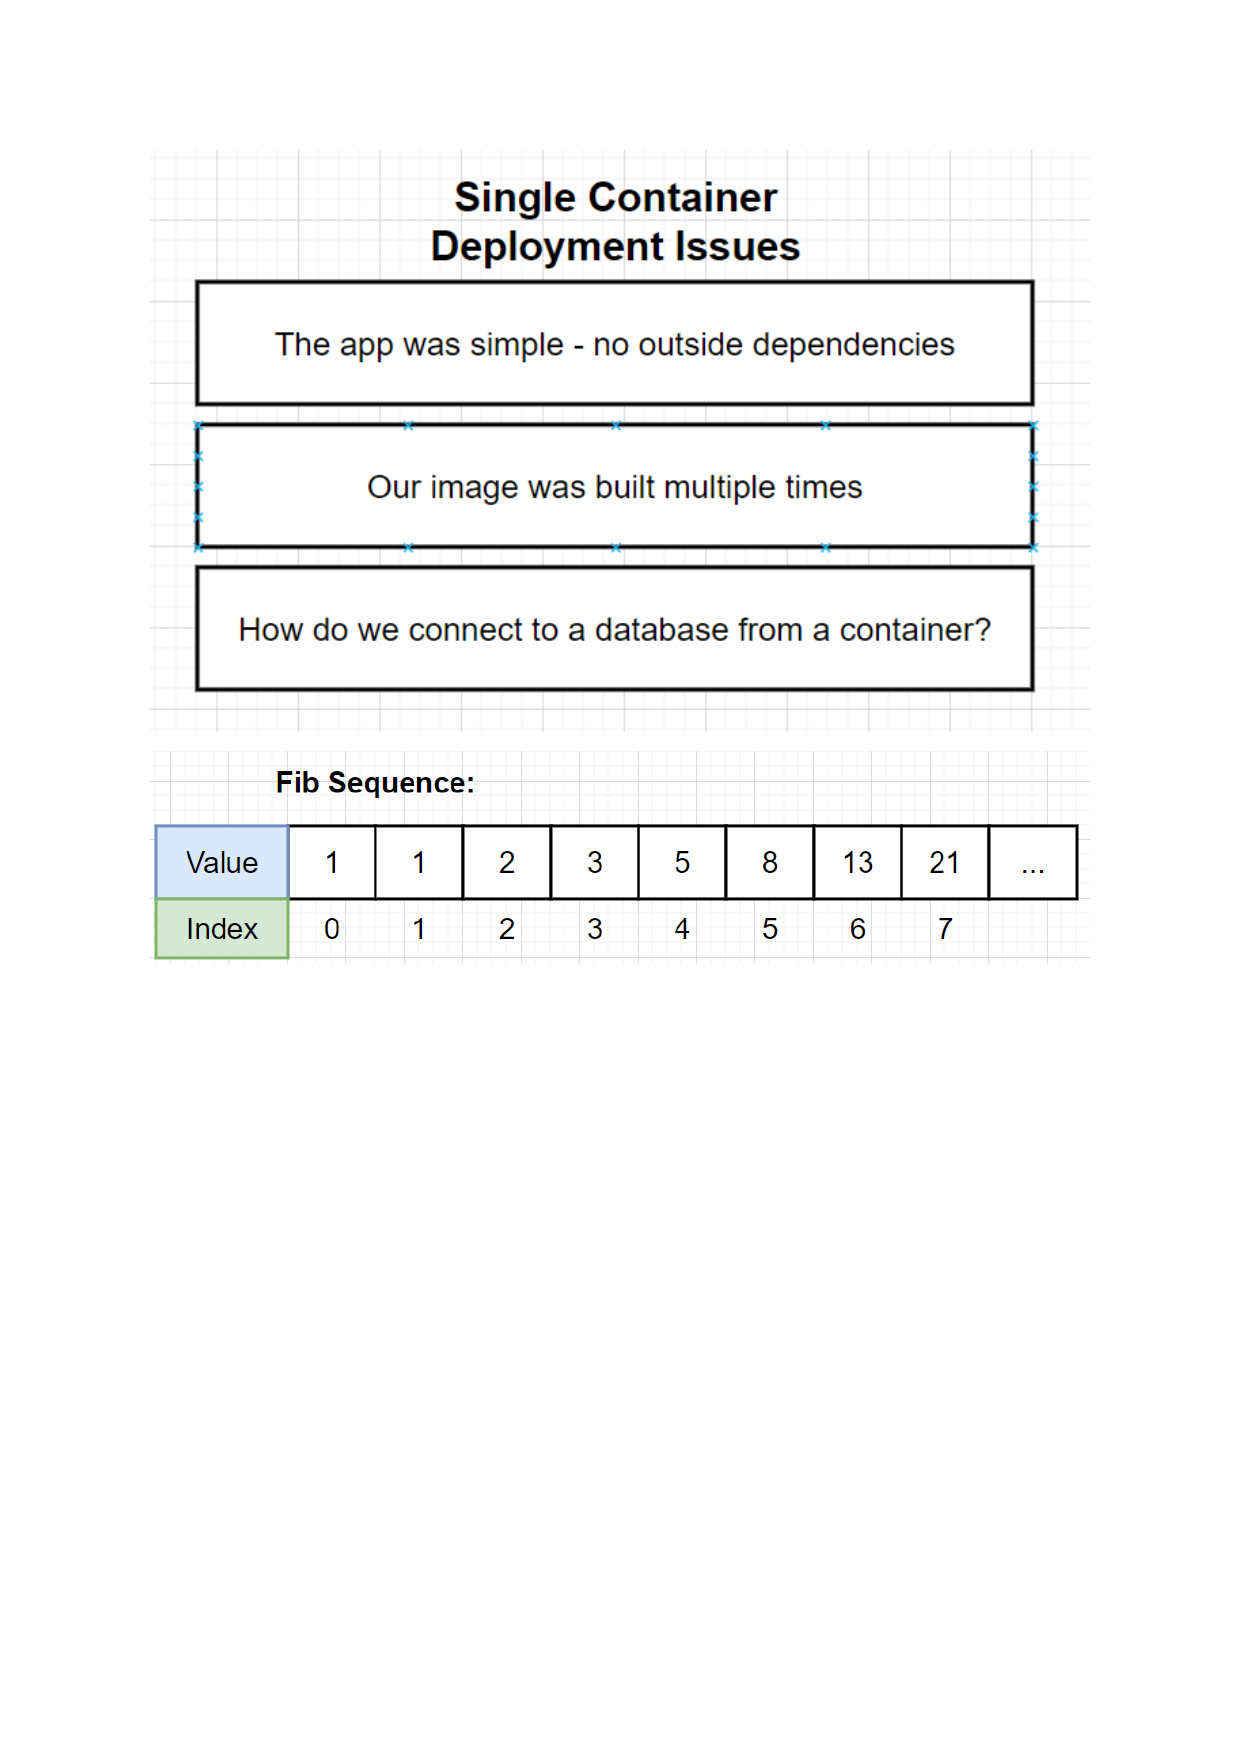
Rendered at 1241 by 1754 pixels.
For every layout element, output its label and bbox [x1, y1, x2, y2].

picture [150, 150, 1091, 732]
picture [150, 751, 1091, 964]
